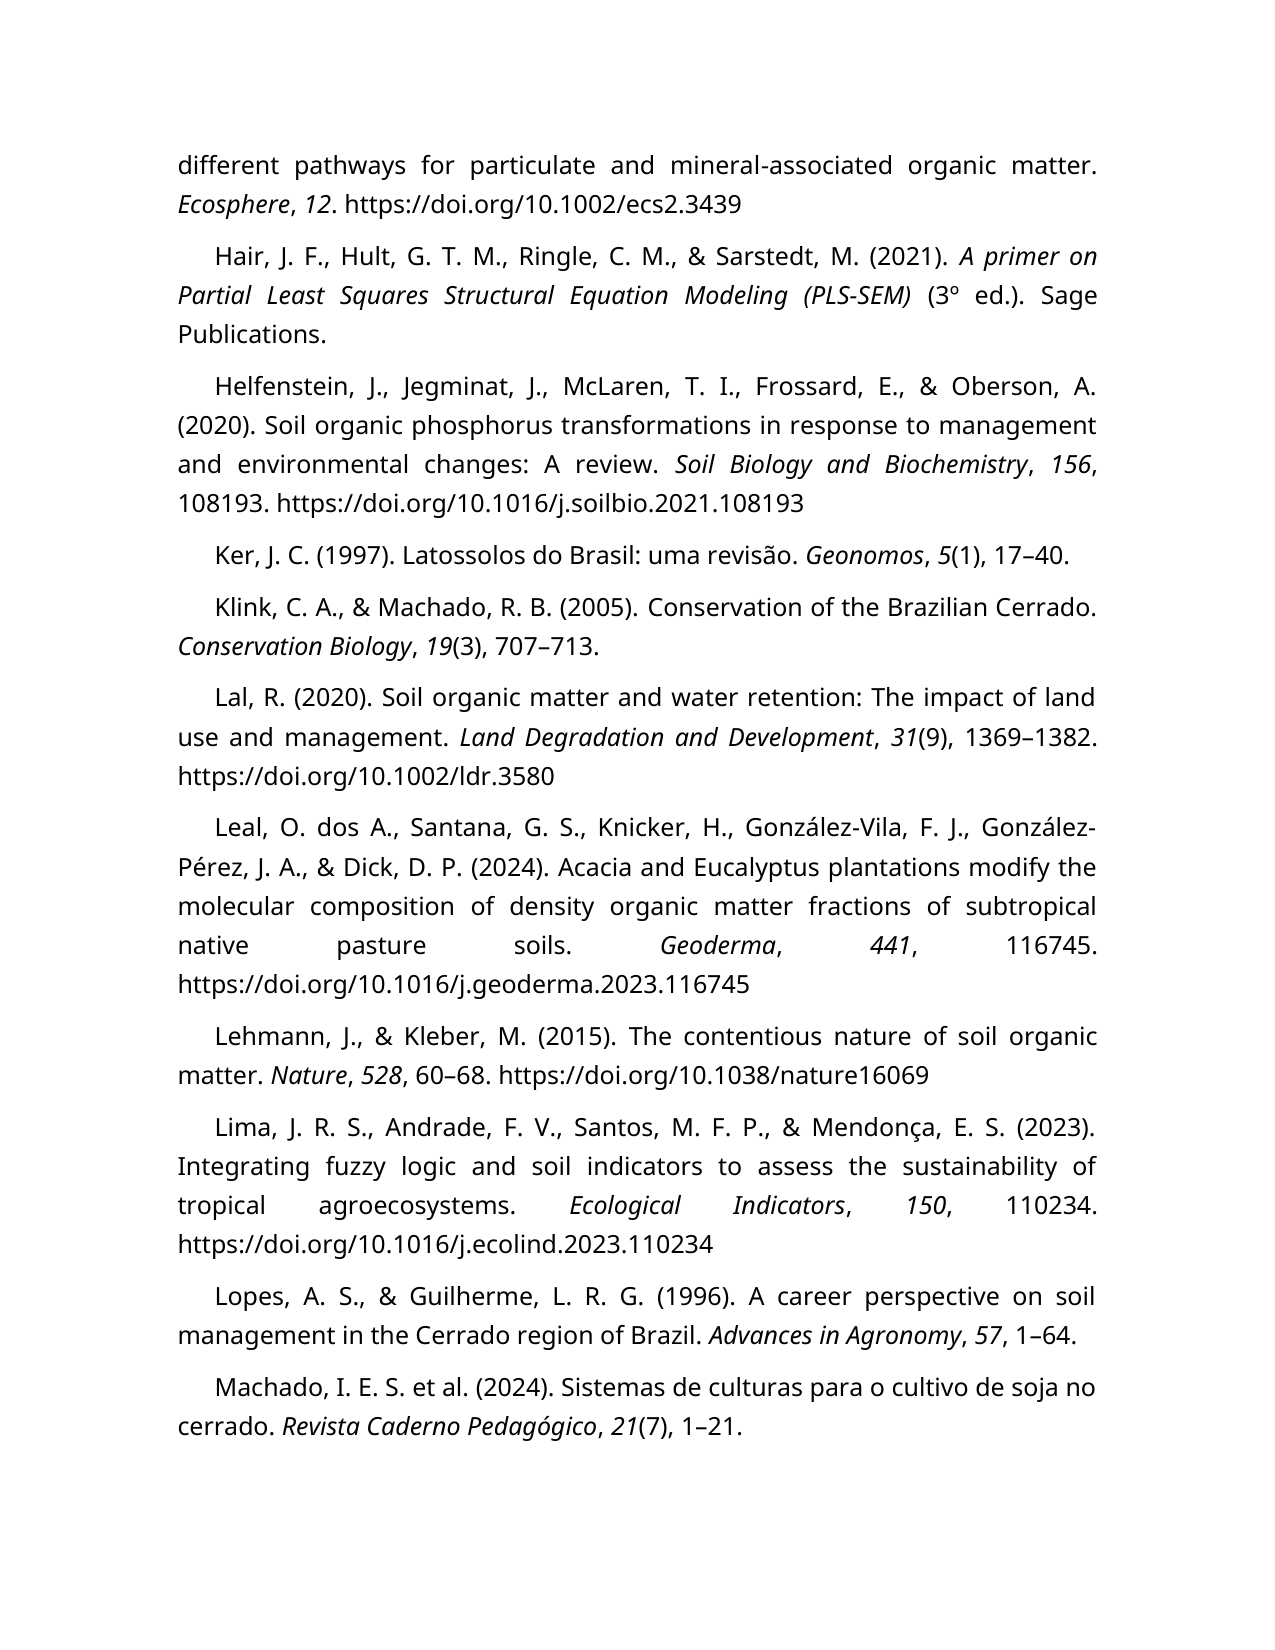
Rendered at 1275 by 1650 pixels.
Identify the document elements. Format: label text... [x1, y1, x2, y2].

text Lima, J. R. S., Andrade, F. V., Santos, M. F. P., & Mendonça, E. S. (2023). Integrating fuzzy logic and soil indicators to assess the sustainability of tropical agroecosystems. Ecological Indicators, 150, 110234. https://doi.org/10.1016/j.ecolind.2023.110234 [177, 1109, 1098, 1261]
text Helfenstein, J., Jegminat, J., McLaren, T. I., Frossard, E., & Oberson, A. (2020). Soil organic phosphorus transformations in response to management and environmental changes: A review. Soil Biology and Biochemistry, 156, 108193. https://doi.org/10.1016/j.soilbio.2021.108193 [177, 368, 1098, 520]
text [177, 148, 1098, 221]
text Lal, R. (2020). Soil organic matter and water retention: The impact of land use and management. Land Degradation and Development, 31(9), 1369–1382. https://doi.org/10.1002/ldr.3580 [177, 680, 1098, 792]
text Klink, C. A., & Machado, R. B. (2005). Conservation of the Brazilian Cerrado. Conservation Biology, 19(3), 707–713. [177, 589, 1098, 662]
text Hair, J. F., Hult, G. T. M., Ringle, C. M., & Sarstedt, M. (2021). A primer on Partial Least Squares Structural Equation Modeling (PLS-SEM) (3º ed.). Sage Publications. [177, 238, 1098, 351]
text Leal, O. dos A., Santana, G. S., Knicker, H., González-Vila, F. J., González-Pérez, J. A., & Dick, D. P. (2024). Acacia and Eucalyptus plantations modify the molecular composition of density organic matter fractions of subtropical native pasture soils. Geoderma, 441, 116745. https://doi.org/10.1016/j.geoderma.2023.116745 [177, 810, 1098, 1001]
text Lehmann, J., & Kleber, M. (2015). The contentious nature of soil organic matter. Nature, 528, 60–68. https://doi.org/10.1038/nature16069 [177, 1018, 1098, 1092]
text Machado, I. E. S. et al. (2024). Sistemas de culturas para o cultivo de soja no cerrado. Revista Caderno Pedagógico, 21(7), 1–21. [177, 1369, 1098, 1442]
text Lopes, A. S., & Guilherme, L. R. G. (1996). A career perspective on soil management in the Cerrado region of Brazil. Advances in Agronomy, 57, 1–64. [177, 1278, 1098, 1352]
text Ker, J. C. (1997). Latossolos do Brasil: uma revisão. Geonomos, 5(1), 17–40. [177, 538, 1098, 572]
